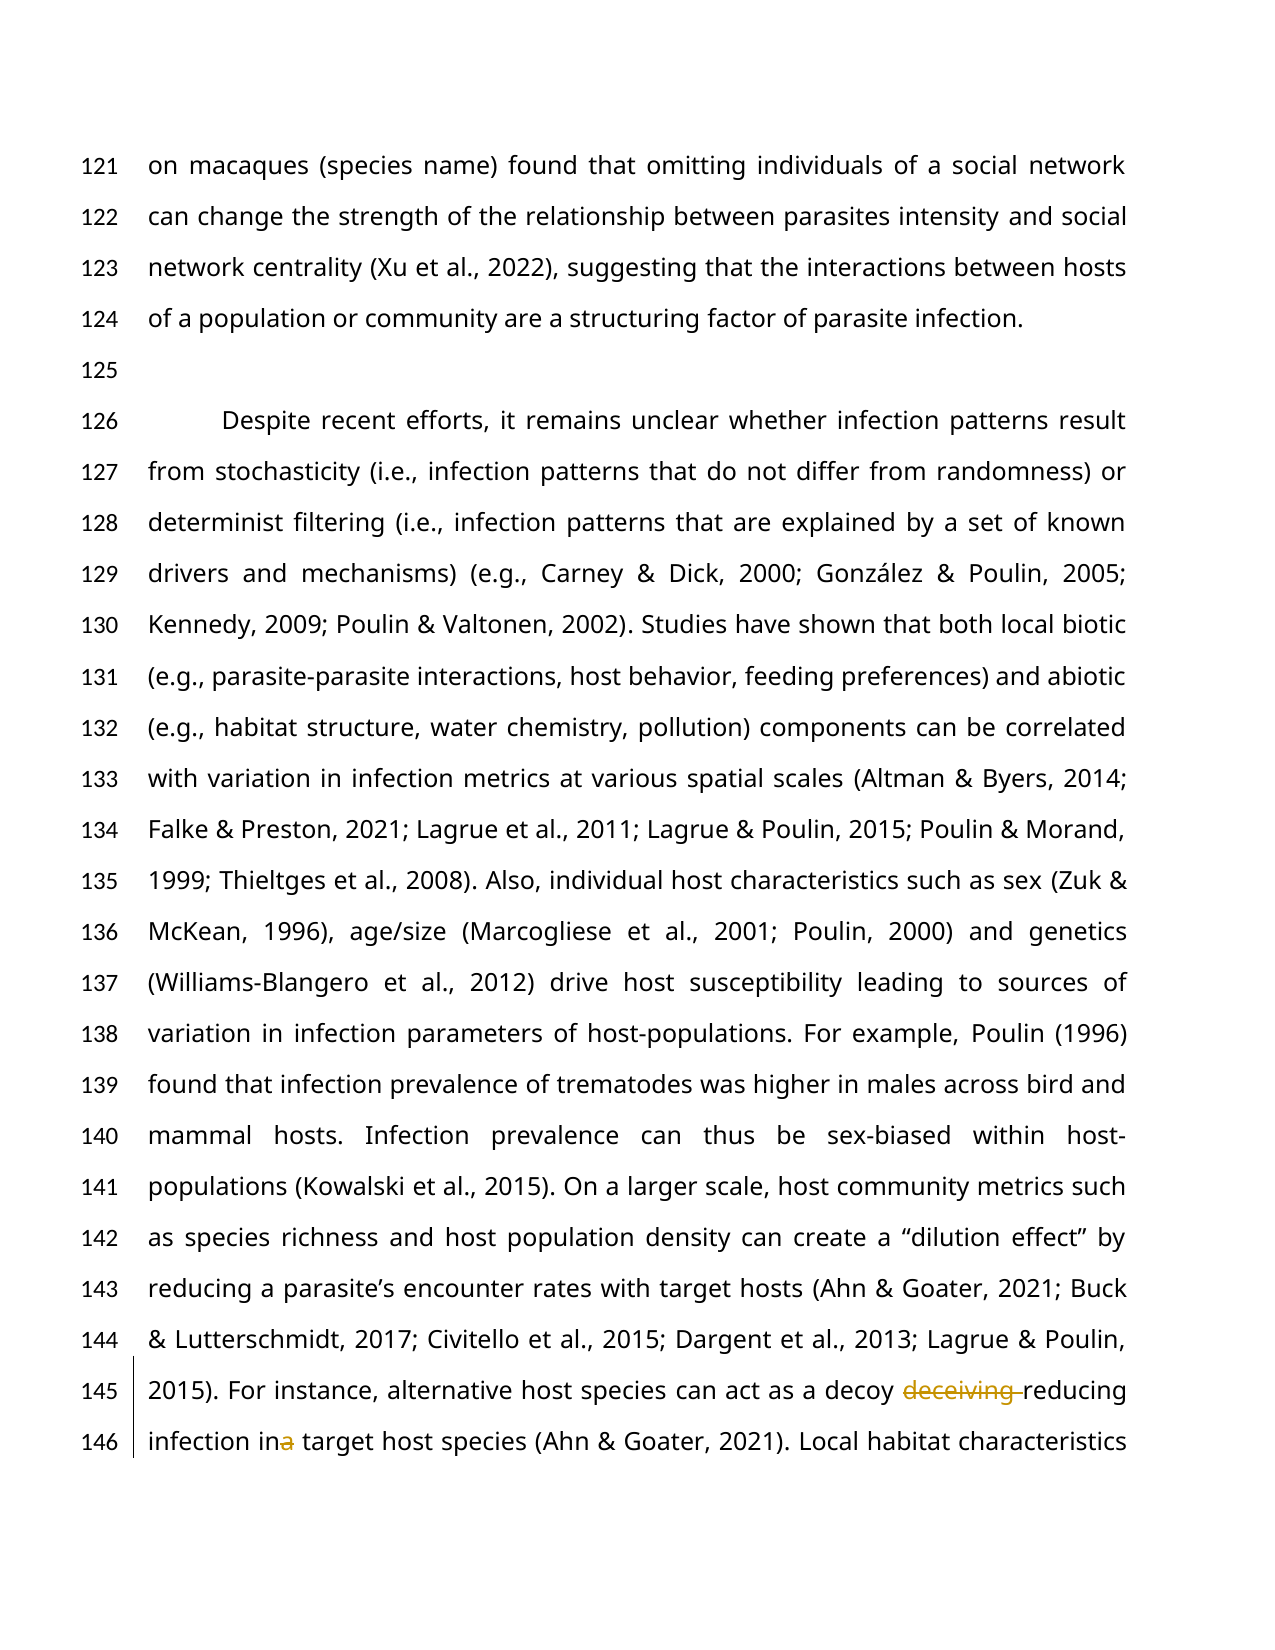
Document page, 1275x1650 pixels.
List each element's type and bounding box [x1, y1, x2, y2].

text [148, 403, 1127, 1458]
text [148, 148, 1127, 335]
